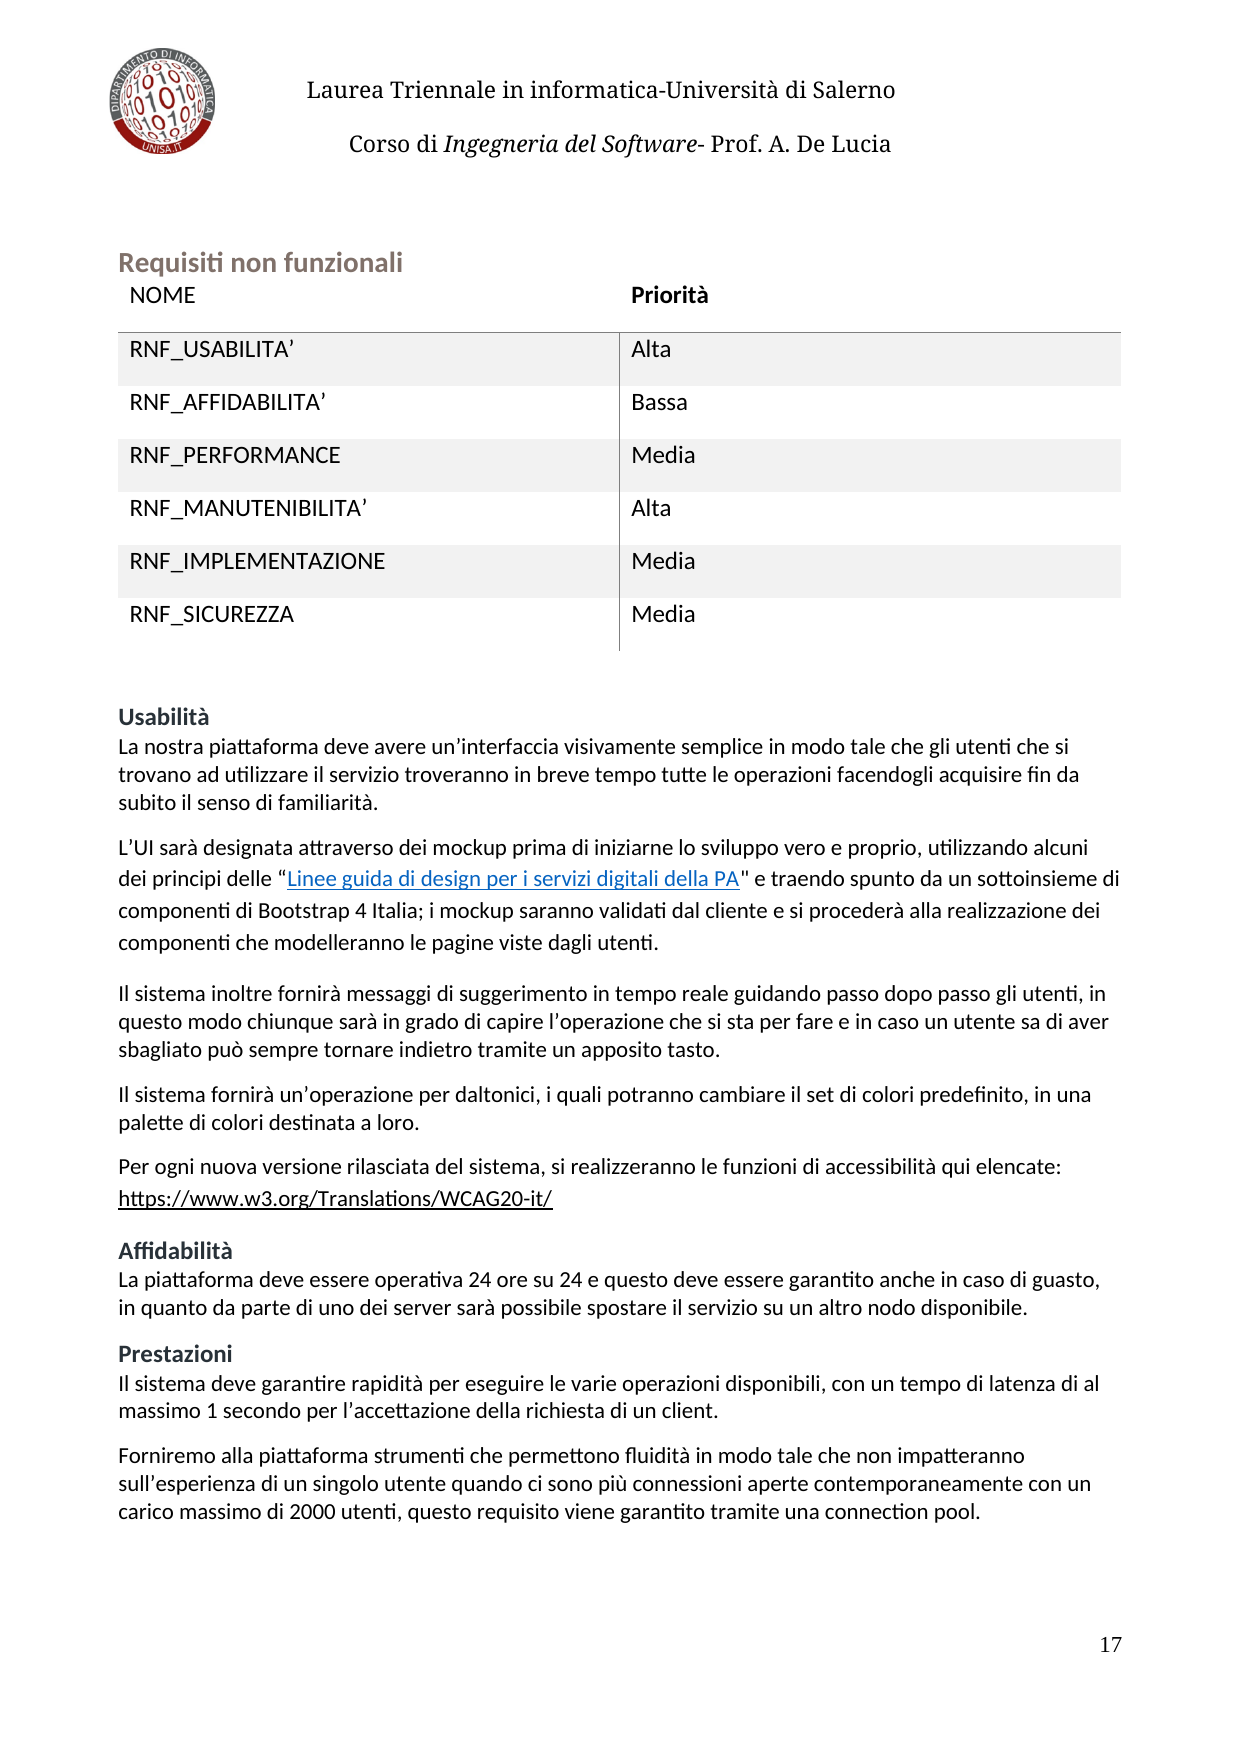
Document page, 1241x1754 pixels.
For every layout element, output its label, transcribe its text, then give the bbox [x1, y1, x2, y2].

subtitle Prestazioni [118, 1338, 1122, 1369]
table_cell RNF_AFFIDABILITA’ [118, 386, 619, 439]
table_header Priorità [620, 279, 1121, 332]
text Forniremo alla piattaforma strumenti che permettono fluidità in modo tale che non impatteranno sull’esperienza di un singolo utente quando ci sono più connessioni aperte contemporaneamente con un carico massimo di 2000 utenti, questo requisito viene garantito tramite una connection pool. [118, 1441, 1122, 1525]
text La piattaforma deve essere operativa 24 ore su 24 e questo deve essere garantito anche in caso di guasto, in quanto da parte di uno dei server sarà possibile spostare il servizio su un altro nodo disponibile. [118, 1265, 1122, 1321]
subtitle Affidabilità [118, 1235, 1122, 1265]
table_cell Bassa [620, 386, 1121, 439]
table_cell Alta [620, 492, 1121, 545]
table_cell RNF_PERFORMANCE [118, 439, 619, 492]
text Il sistema fornirà un’operazione per daltonici, i quali potranno cambiare il set di colori predefinito, in una palette di colori destinata a loro. [118, 1080, 1122, 1136]
subtitle Usabilità [118, 701, 1122, 732]
table_header Nome [118, 279, 620, 332]
subtitle Requisiti non funzionali [118, 244, 1122, 279]
text Il sistema deve garantire rapidità per eseguire le varie operazioni disponibili, con un tempo di latenza di al massimo 1 secondo per l’accettazione della richiesta di un client. [118, 1369, 1122, 1425]
table_cell RNF_SICUREZZA [118, 598, 619, 651]
table_cell Media [620, 545, 1121, 598]
table_cell RNF_MANUTENIBILITA’ [118, 492, 619, 545]
table_cell Alta [620, 333, 1121, 386]
text L’UI sarà designata attraverso dei mockup prima di iniziarne lo sviluppo vero e proprio, utilizzando alcuni dei principi delle “Linee guida di design per i servizi digitali della PA" e traendo spunto da un sottoinsieme di componenti di Bootstrap 4 Italia; i mockup saranno validati dal cliente e si procederà alla realizzazione dei componenti che modelleranno le pagine viste dagli utenti. [118, 833, 1122, 956]
table_cell Media [620, 439, 1121, 492]
table_cell Media [620, 598, 1121, 651]
picture [109, 48, 215, 154]
text Per ogni nuova versione rilasciata del sistema, si realizzeranno le funzioni di accessibilità qui elencate: https://www.w3.org/Translations/WCAG20-it/ [118, 1152, 1122, 1212]
table_cell RNF_IMPLEMENTAZIONE [118, 545, 619, 598]
table_cell RNF_USABILITA’ [118, 333, 619, 386]
text Il sistema inoltre fornirà messaggi di suggerimento in tempo reale guidando passo dopo passo gli utenti, in questo modo chiunque sarà in grado di capire l’operazione che si sta per fare e in caso un utente sa di aver sbagliato può sempre tornare indietro tramite un apposito tasto. [118, 979, 1122, 1063]
text La nostra piattaforma deve avere un’interfaccia visivamente semplice in modo tale che gli utenti che si trovano ad utilizzare il servizio troveranno in breve tempo tutte le operazioni facendogli acquisire fin da subito il senso di familiarità. [118, 732, 1122, 816]
